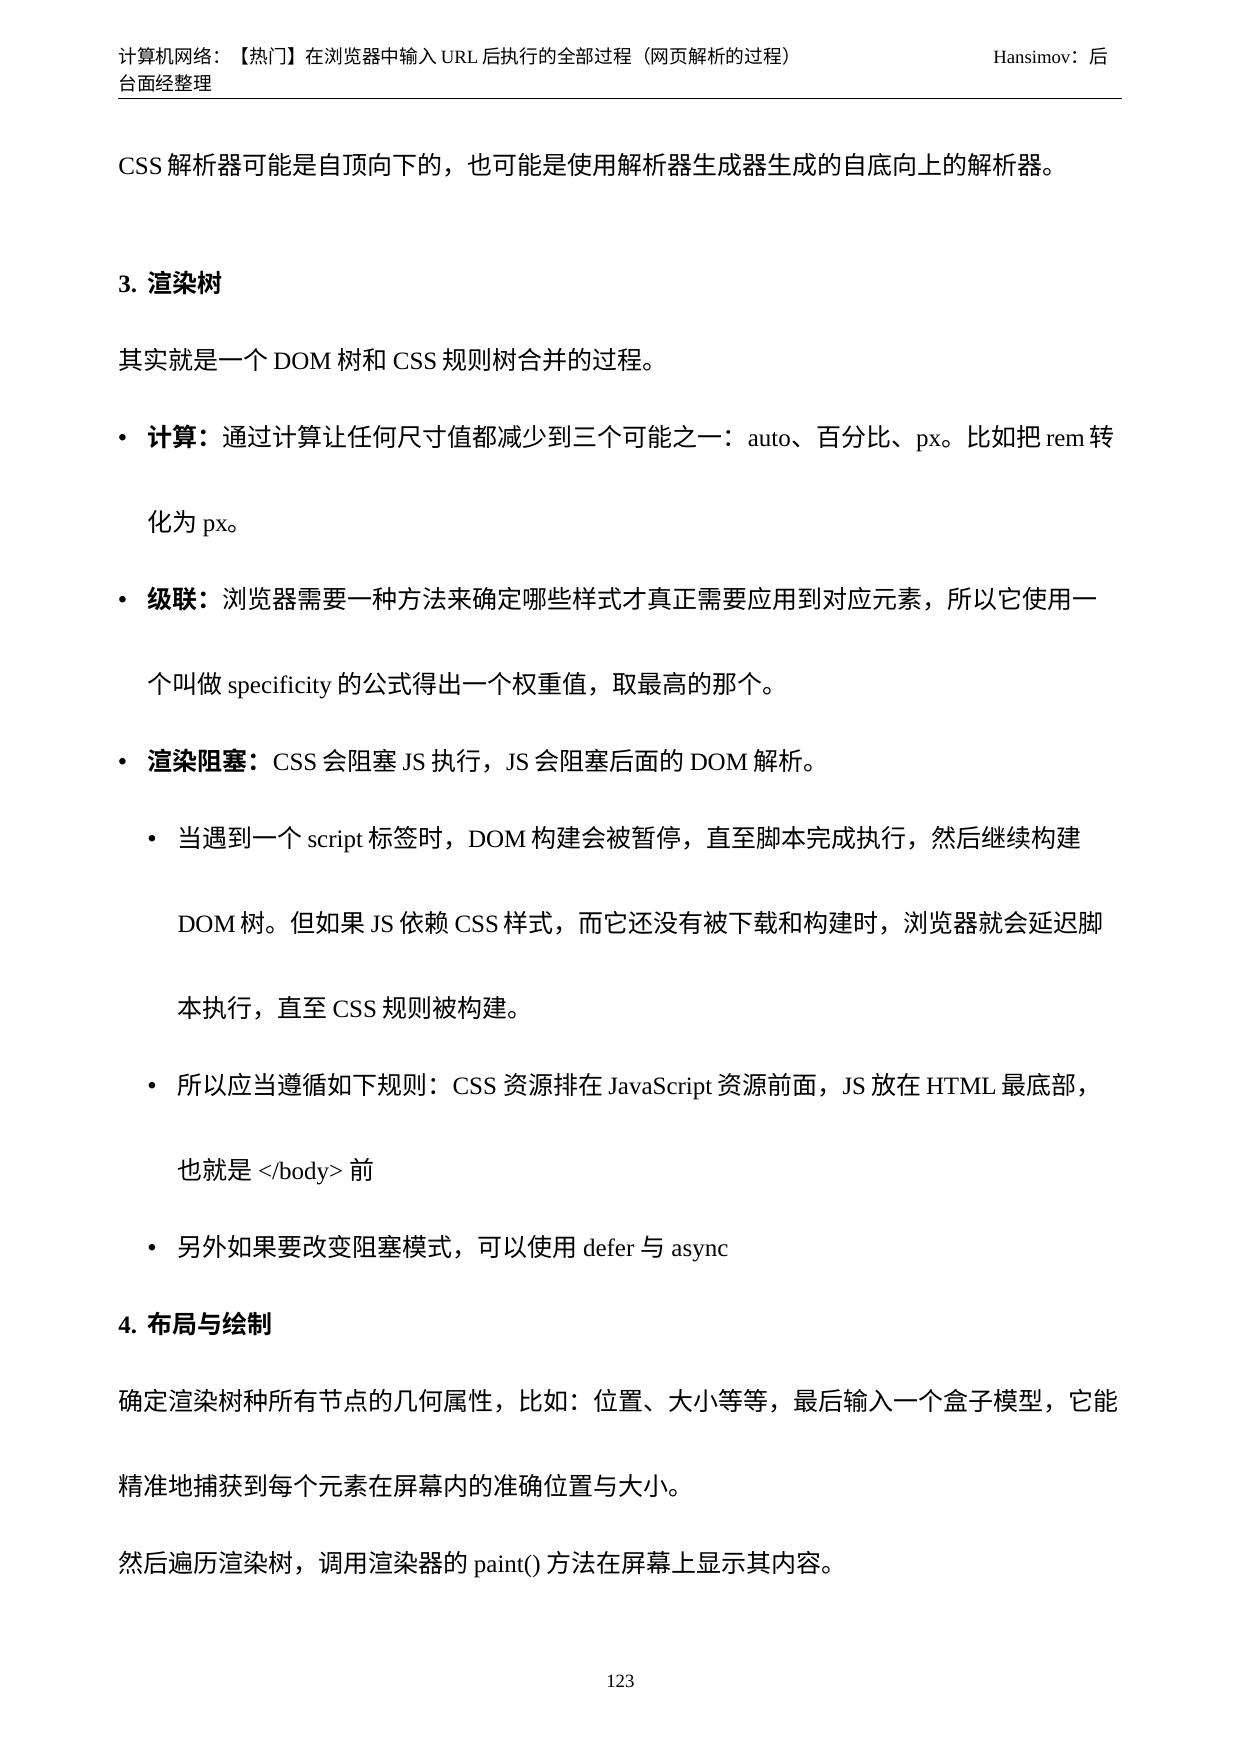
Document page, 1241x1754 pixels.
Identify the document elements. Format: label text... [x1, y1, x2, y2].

text CSS解析器可能是自顶向下的，也可能是使用解析器生成器生成的自底向上的解析器。 [118, 130, 1122, 198]
text 确定渲染树种所有节点的几何属性，比如：位置、大小等等，最后输入一个盒子模型，它能精准地捕获到每个元素在屏幕内的准确位置与大小。 [118, 1365, 1122, 1518]
text 计算：通过计算让任何尺寸值都减少到三个可能之一：auto、百分比、px。比如把rem转化为px。 [118, 402, 1122, 555]
list 布局与绘制 [118, 1288, 1122, 1356]
list 渲染树 [118, 248, 1122, 316]
text 所以应当遵循如下规则：CSS 资源排在JavaScript资源前面，JS放在HTML最底部，也就是 </body> 前 [148, 1049, 1122, 1202]
text 另外如果要改变阻塞模式，可以使用 defer 与 async [148, 1211, 1122, 1279]
text 渲染阻塞：CSS会阻塞JS执行，JS会阻塞后面的DOM解析。 [118, 726, 1122, 794]
text 其实就是一个DOM 树和CSS规则树合并的过程。 [118, 325, 1122, 393]
text 级联：浏览器需要一种方法来确定哪些样式才真正需要应用到对应元素，所以它使用一个叫做specificity的公式得出一个权重值，取最高的那个。 [118, 564, 1122, 717]
text 然后遍历渲染树，调用渲染器的 paint() 方法在屏幕上显示其内容。 [118, 1527, 1122, 1595]
text 当遇到一个script标签时，DOM构建会被暂停，直至脚本完成执行，然后继续构建DOM树。但如果JS依赖CSS样式，而它还没有被下载和构建时，浏览器就会延迟脚本执行，直至CSS规则被构建。 [148, 803, 1122, 1040]
